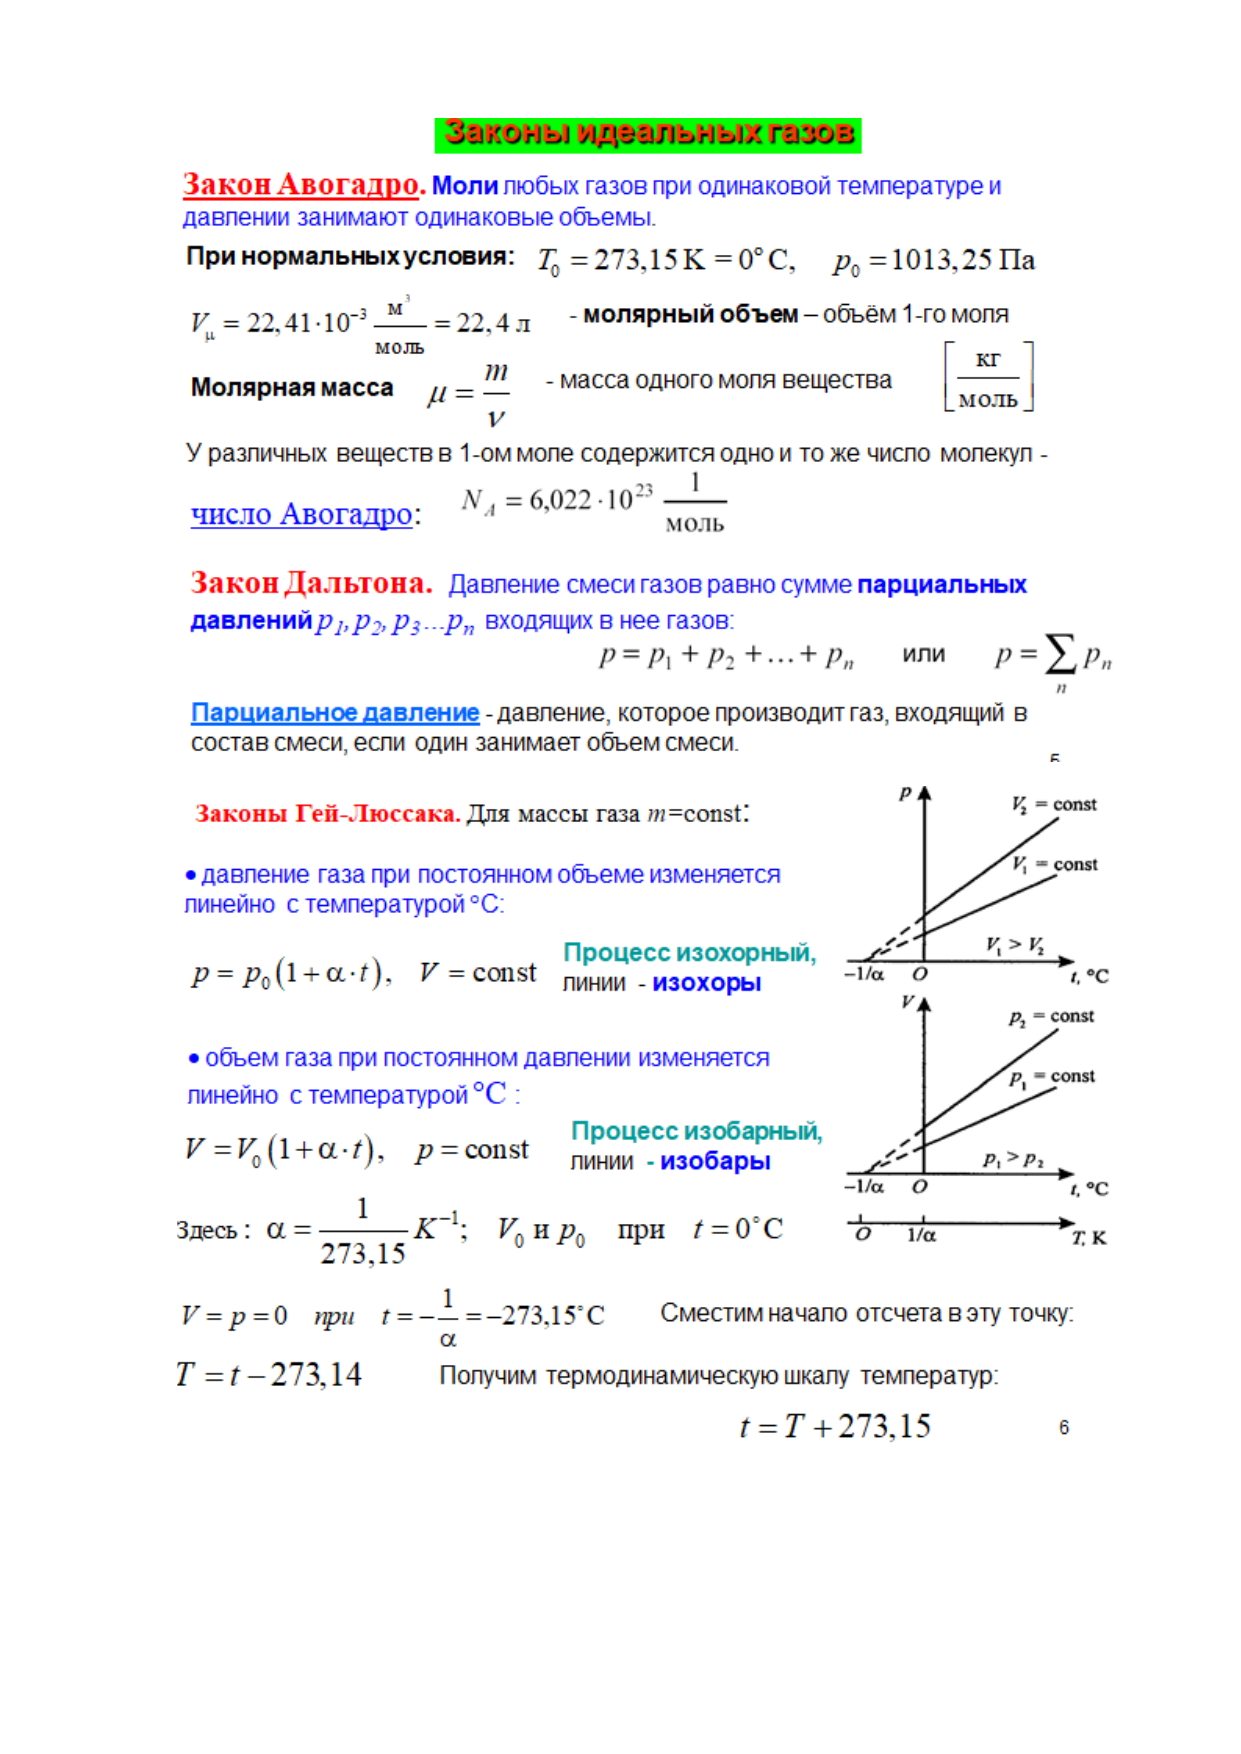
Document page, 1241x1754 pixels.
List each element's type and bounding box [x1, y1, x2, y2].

picture [177, 786, 1117, 1447]
picture [177, 118, 1117, 762]
